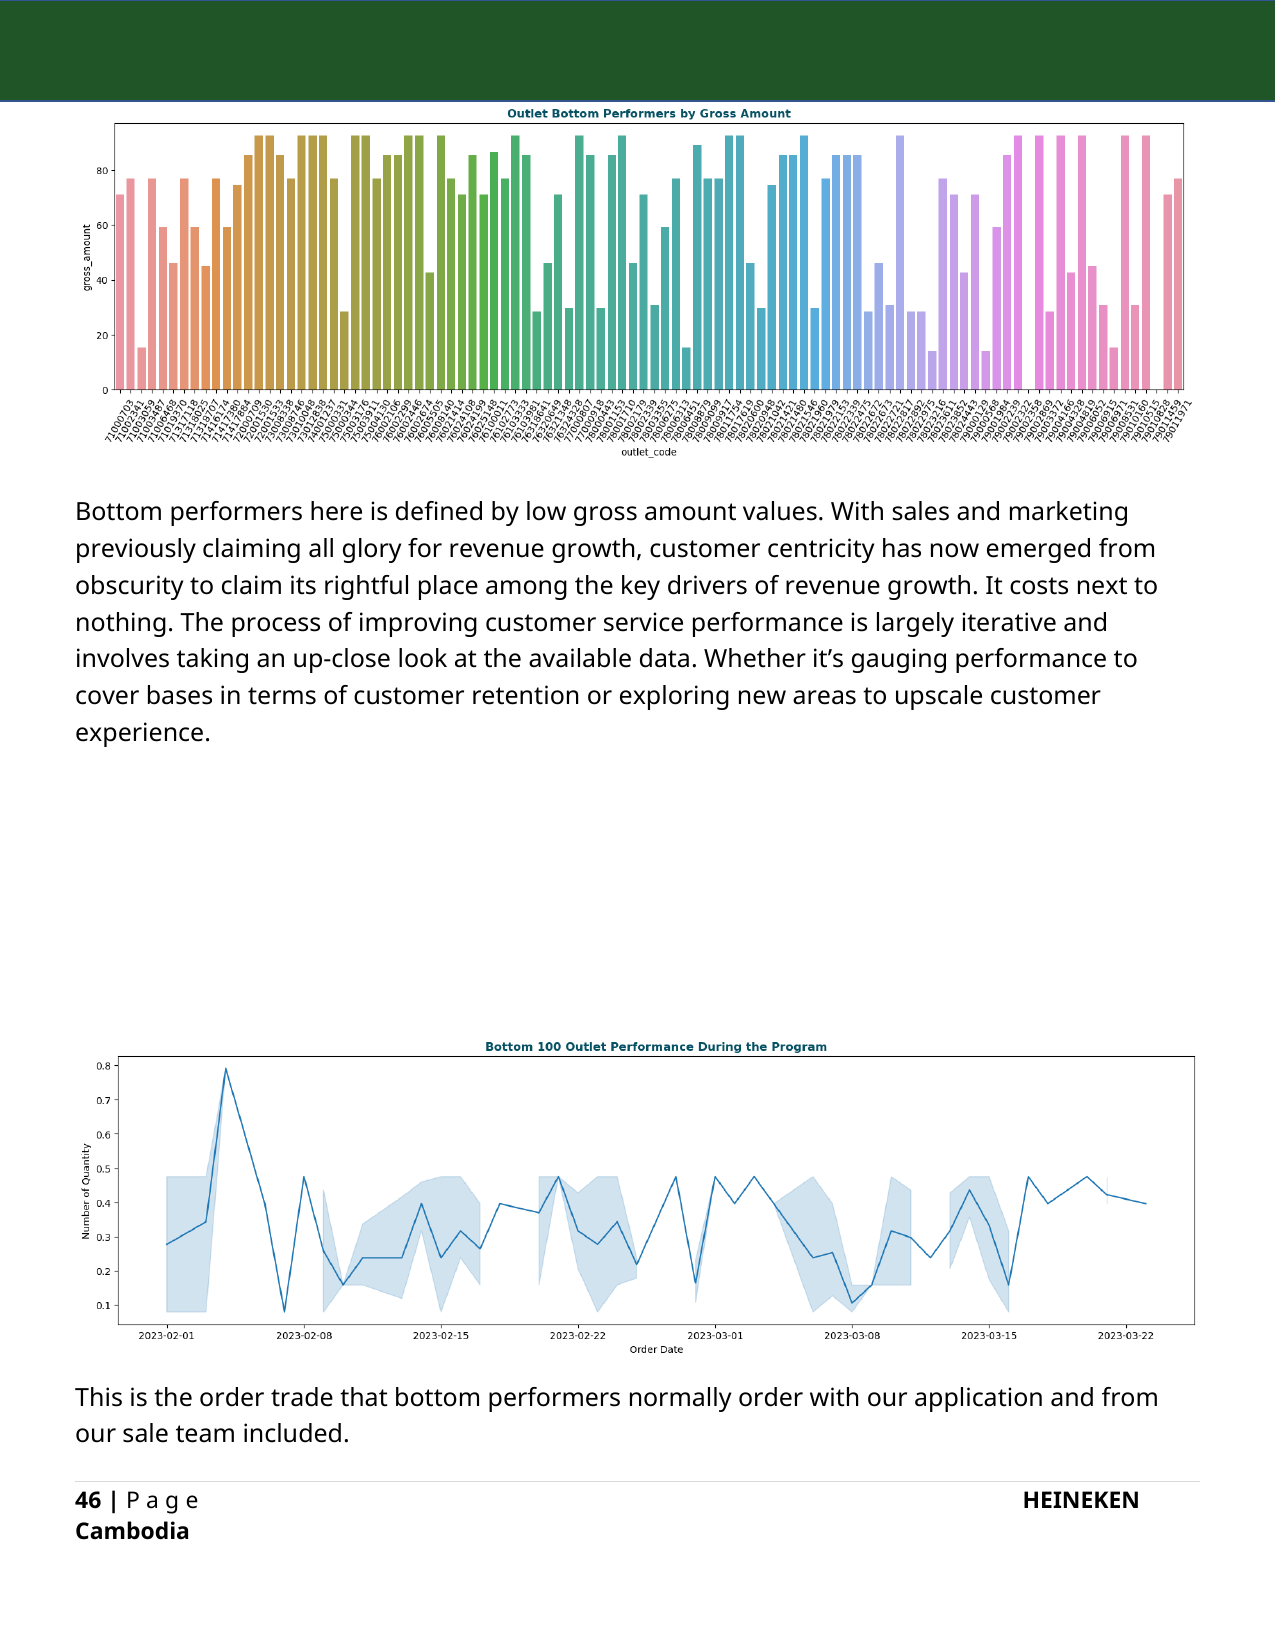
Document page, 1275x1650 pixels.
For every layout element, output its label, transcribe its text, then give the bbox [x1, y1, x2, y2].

picture [75, 1035, 1200, 1361]
picture [75, 103, 1200, 464]
text This is the order trade that bottom performers normally order with our application and from our sale team included. [75, 1379, 1200, 1450]
text Bottom performers here is defined by low gross amount values. With sales and marketing previously claiming all glory for revenue growth, customer centricity has now emerged from obscurity to claim its rightful place among the key drivers of revenue growth. It costs next to nothing. The process of improving customer service performance is largely iterative and involves taking an up-close look at the available data. Whether it’s gauging performance to cover bases in terms of customer retention or exploring new areas to upscale customer experience. [75, 494, 1200, 749]
